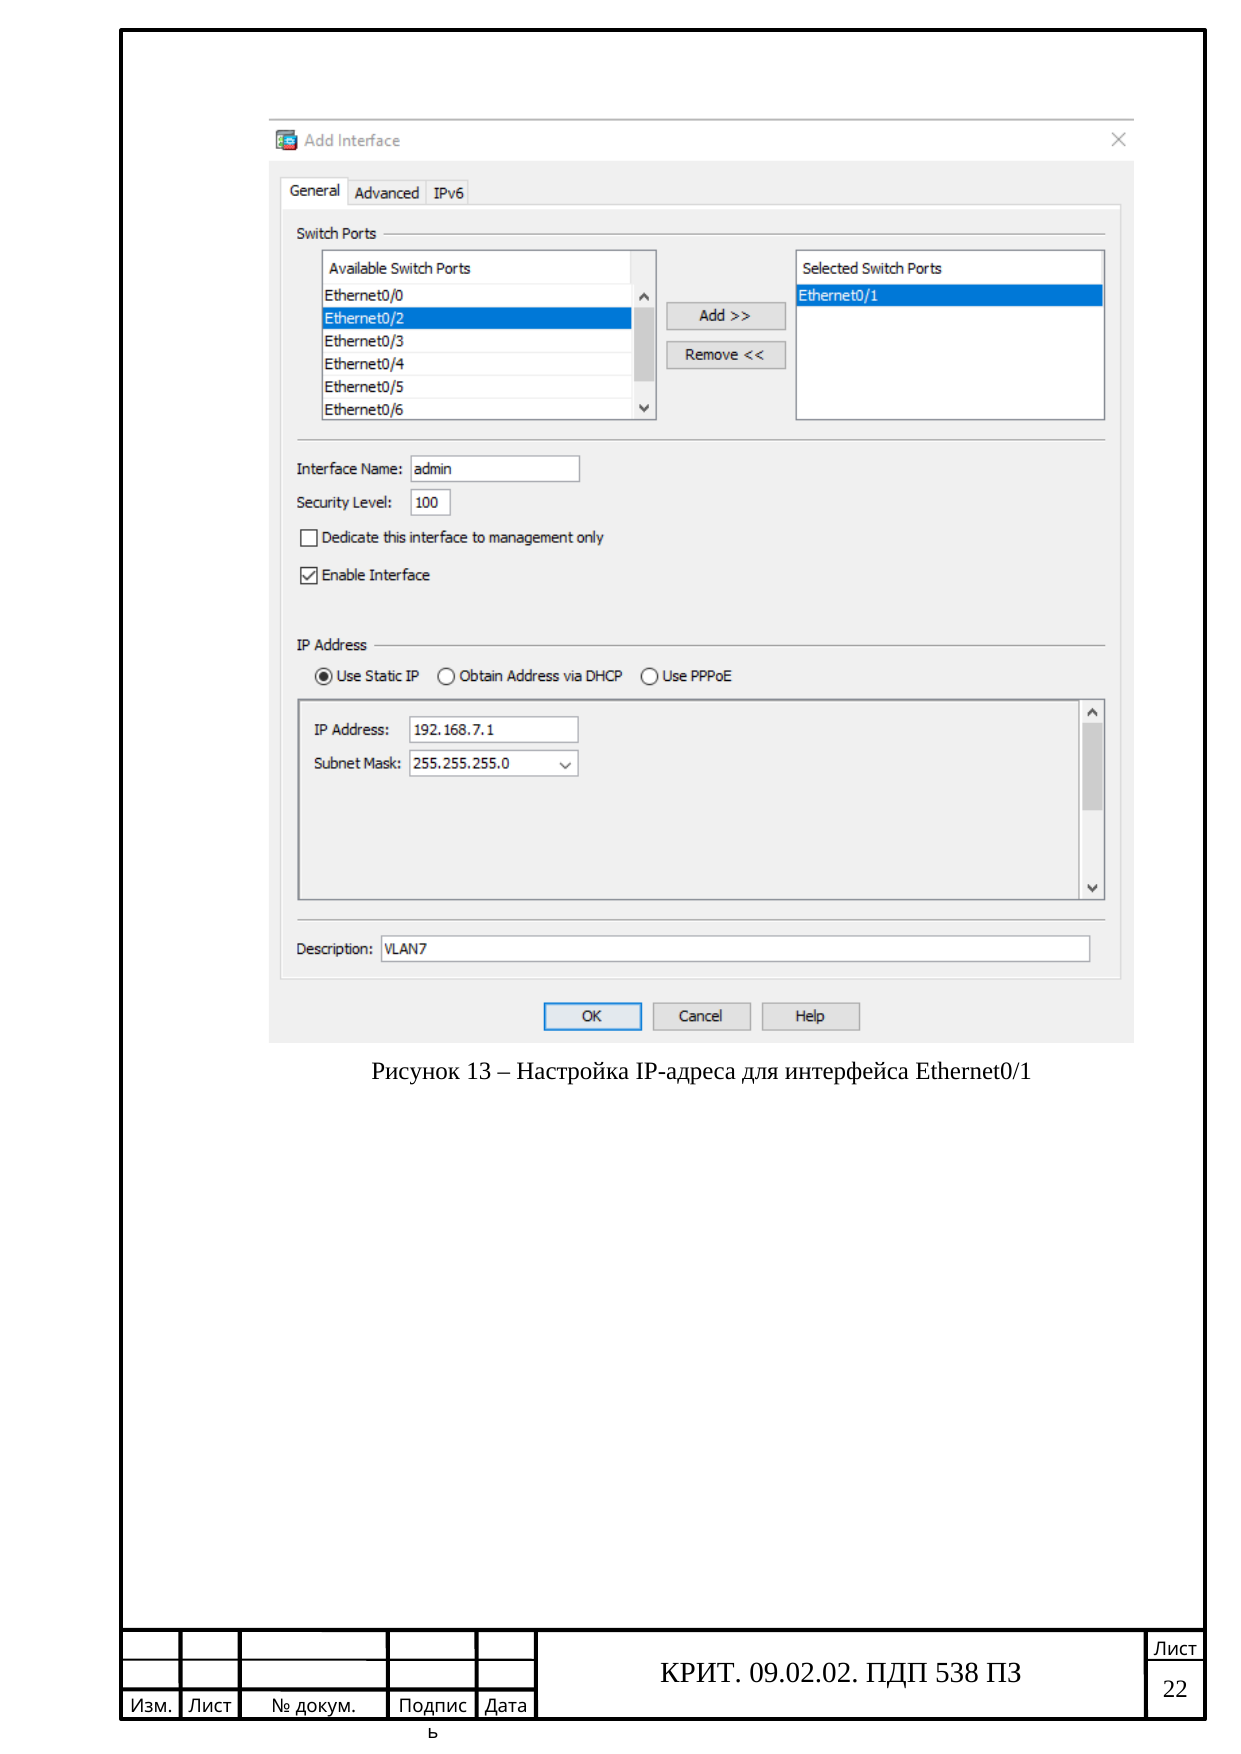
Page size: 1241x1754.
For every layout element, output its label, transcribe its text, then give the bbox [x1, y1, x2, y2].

text Рисунок 13 – Настройка IP-адреса для интерфейса Ethernet0/1 [148, 1056, 1181, 1085]
picture [268, 118, 1134, 1043]
